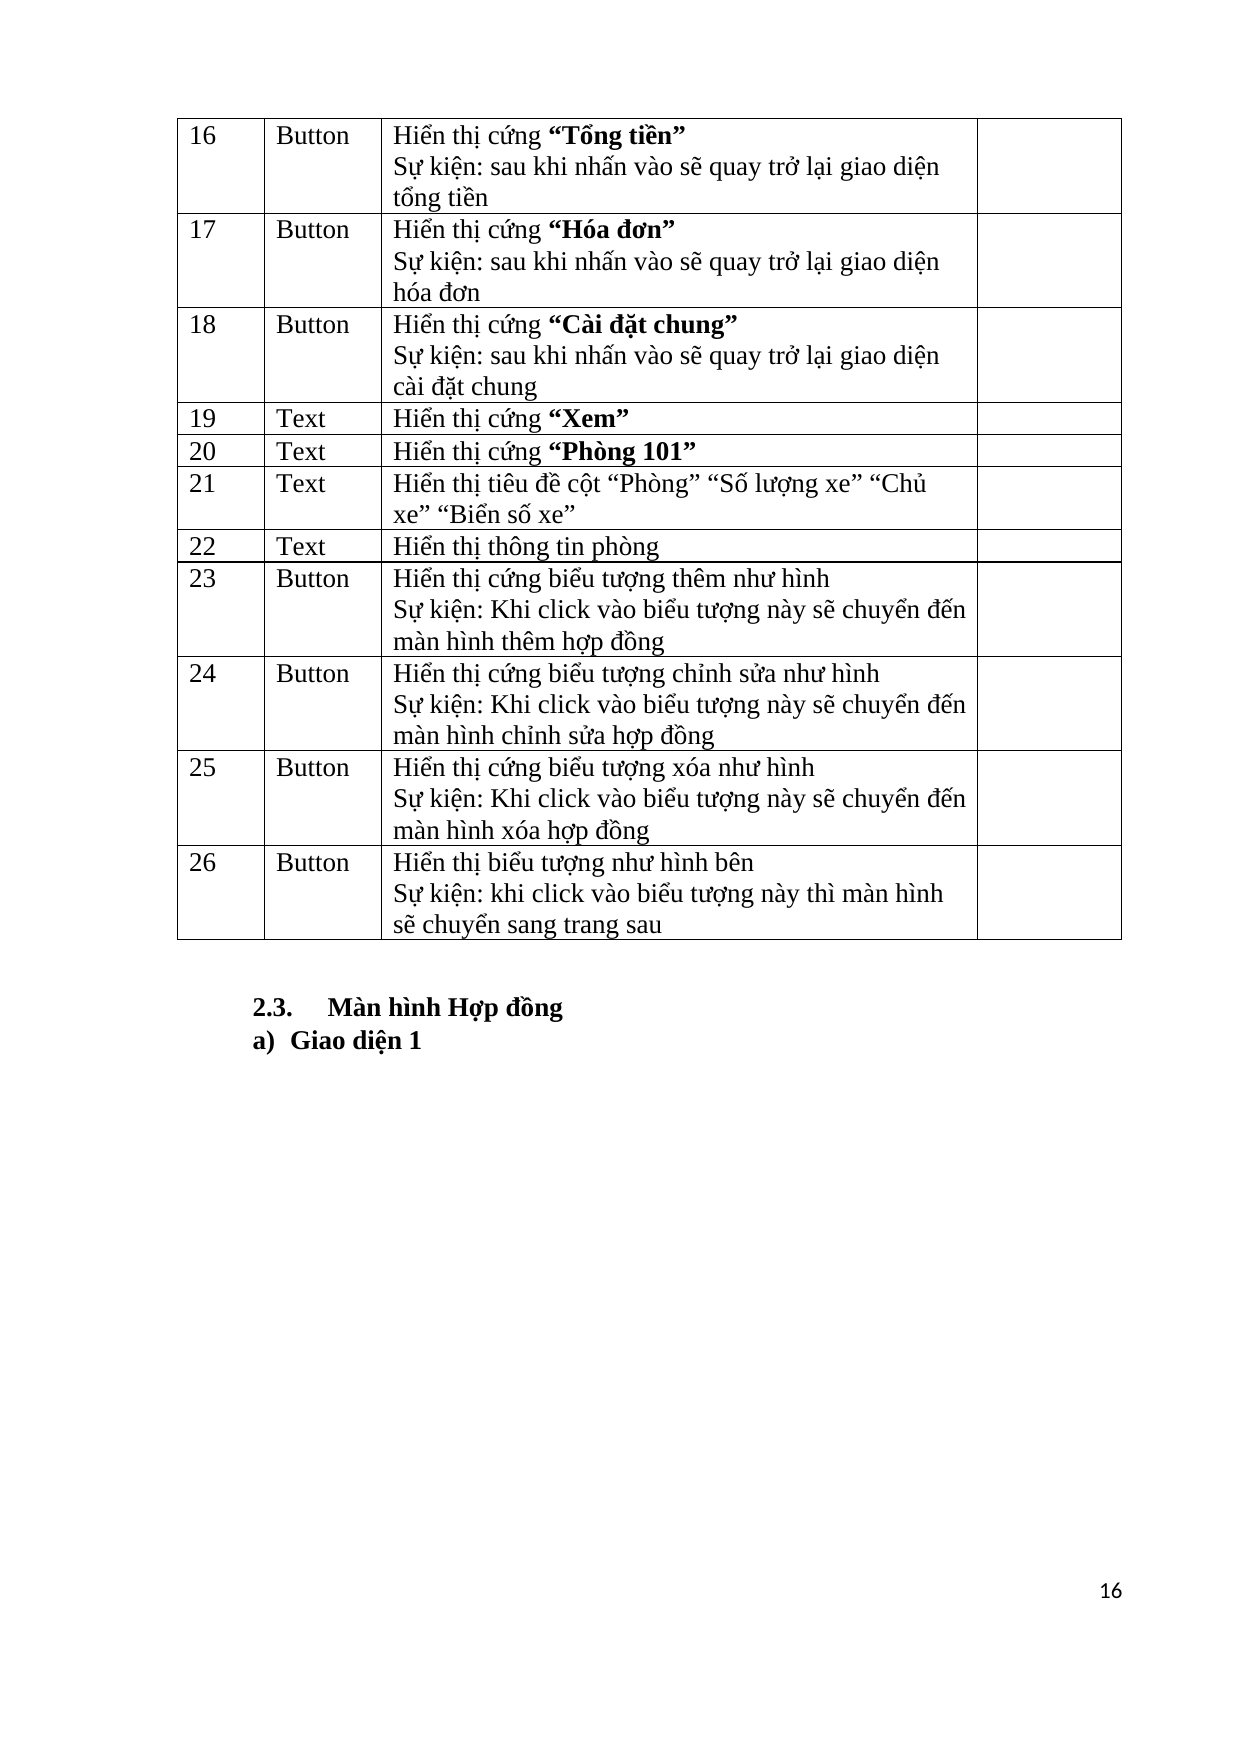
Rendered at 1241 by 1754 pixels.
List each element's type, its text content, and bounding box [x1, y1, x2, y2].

table_cell Text [265, 530, 381, 561]
table_cell Hiển thị cứng “Tổng tiền” Sự kiện: sau khi nhấn vào sẽ quay trở lại giao diện tổng tiền [382, 119, 977, 213]
table_cell Button [265, 119, 381, 213]
table_cell [978, 563, 1121, 656]
table_cell Button [265, 563, 381, 656]
table_cell [978, 846, 1121, 939]
table_cell 25 [178, 751, 264, 845]
table_cell Hiển thị tiêu đề cột “Phòng” “Số lượng xe” “Chủ xe” “Biển số xe” [382, 467, 977, 529]
list Giao diện 1 [252, 1024, 1122, 1055]
table_cell Hiển thị thông tin phòng [382, 530, 977, 561]
table_cell 20 [178, 435, 264, 466]
list Màn hình Hợp đồng [252, 991, 1122, 1022]
table_cell Button [265, 751, 381, 845]
table_cell Hiển thị cứng “Xem” [382, 403, 977, 434]
table_cell [978, 435, 1121, 466]
table_cell Button [265, 657, 381, 750]
table_cell Hiển thị cứng “Phòng 101” [382, 435, 977, 466]
table_cell [978, 119, 1121, 213]
table_cell Hiển thị cứng biểu tượng chỉnh sửa như hình Sự kiện: Khi click vào biểu tượng này sẽ chuyển đến màn hình chỉnh sửa hợp đồng [382, 657, 977, 750]
table_cell 21 [178, 467, 264, 529]
table_cell Hiển thị cứng “Cài đặt chung” Sự kiện: sau khi nhấn vào sẽ quay trở lại giao diện cài đặt chung [382, 308, 977, 402]
table_cell [978, 530, 1121, 561]
table_cell 18 [178, 308, 264, 402]
table_cell 24 [178, 657, 264, 750]
table_cell [978, 403, 1121, 434]
table_cell 22 [178, 530, 264, 561]
table_cell Text [265, 403, 381, 434]
table_cell 19 [178, 403, 264, 434]
table_cell Button [265, 214, 381, 307]
table_cell [978, 214, 1121, 307]
table_cell [978, 308, 1121, 402]
table_cell Text [265, 435, 381, 466]
table_cell 17 [178, 214, 264, 307]
table_cell [978, 657, 1121, 750]
table_cell 26 [178, 846, 264, 939]
table_cell Hiển thị cứng biểu tượng xóa như hình Sự kiện: Khi click vào biểu tượng này sẽ chuyển đến màn hình xóa hợp đồng [382, 751, 977, 845]
table_cell Text [265, 467, 381, 529]
table_cell Hiển thị cứng “Hóa đơn” Sự kiện: sau khi nhấn vào sẽ quay trở lại giao diện hóa đơn [382, 214, 977, 307]
table_cell 16 [178, 119, 264, 213]
table_cell 23 [178, 563, 264, 656]
table_cell [978, 751, 1121, 845]
table_cell Hiển thị biểu tượng như hình bên Sự kiện: khi click vào biểu tượng này thì màn hình sẽ chuyển sang trang sau [382, 846, 977, 939]
table_cell Button [265, 308, 381, 402]
table_cell Button [265, 846, 381, 939]
table_cell Hiển thị cứng biểu tượng thêm như hình Sự kiện: Khi click vào biểu tượng này sẽ chuyển đến màn hình thêm hợp đồng [382, 563, 977, 656]
table_cell [978, 467, 1121, 529]
